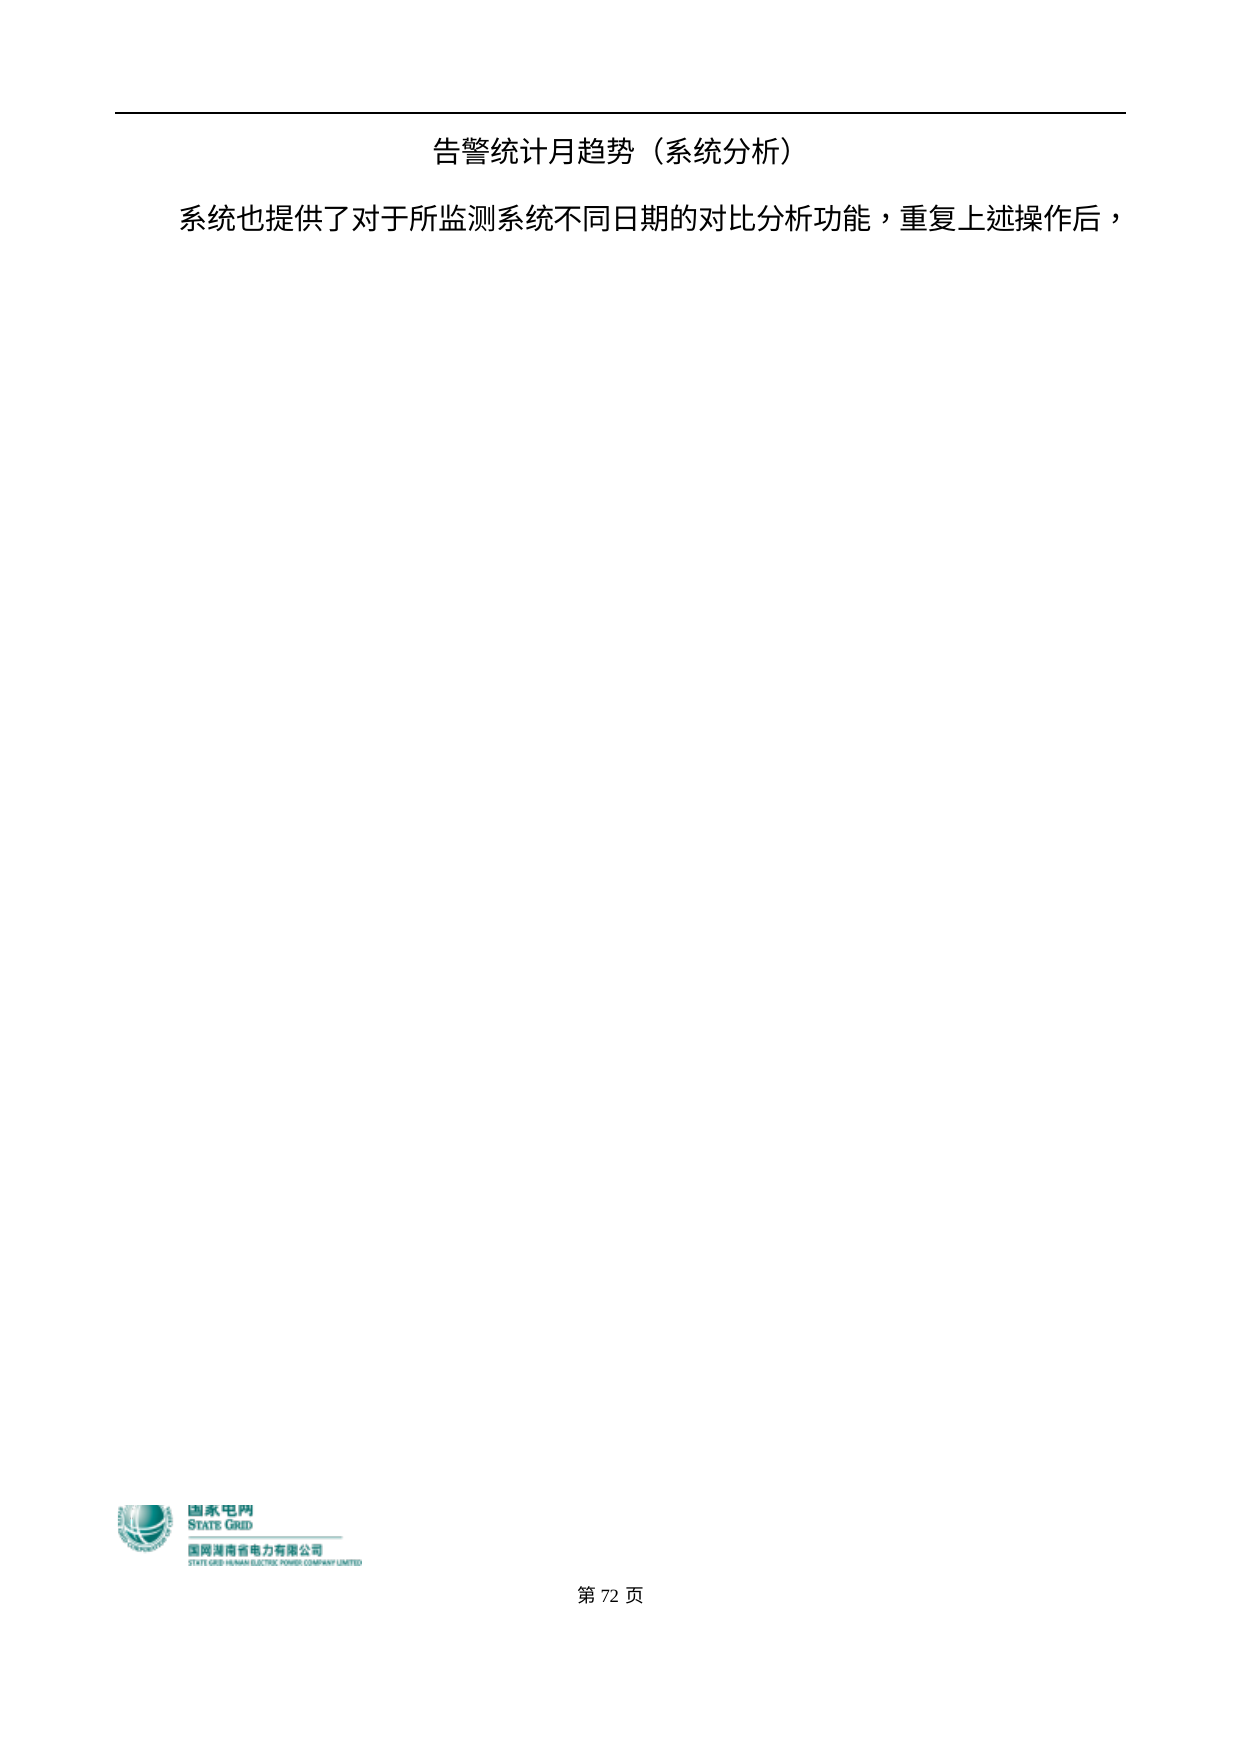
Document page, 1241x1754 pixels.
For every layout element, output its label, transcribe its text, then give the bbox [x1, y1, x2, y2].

picture [117, 1505, 362, 1566]
text 系统也提供了对于所监测系统不同日期的对比分析功能，重复上述操作后， [115, 201, 1130, 236]
text 告警统计月趋势（系统分析） [432, 134, 1130, 170]
